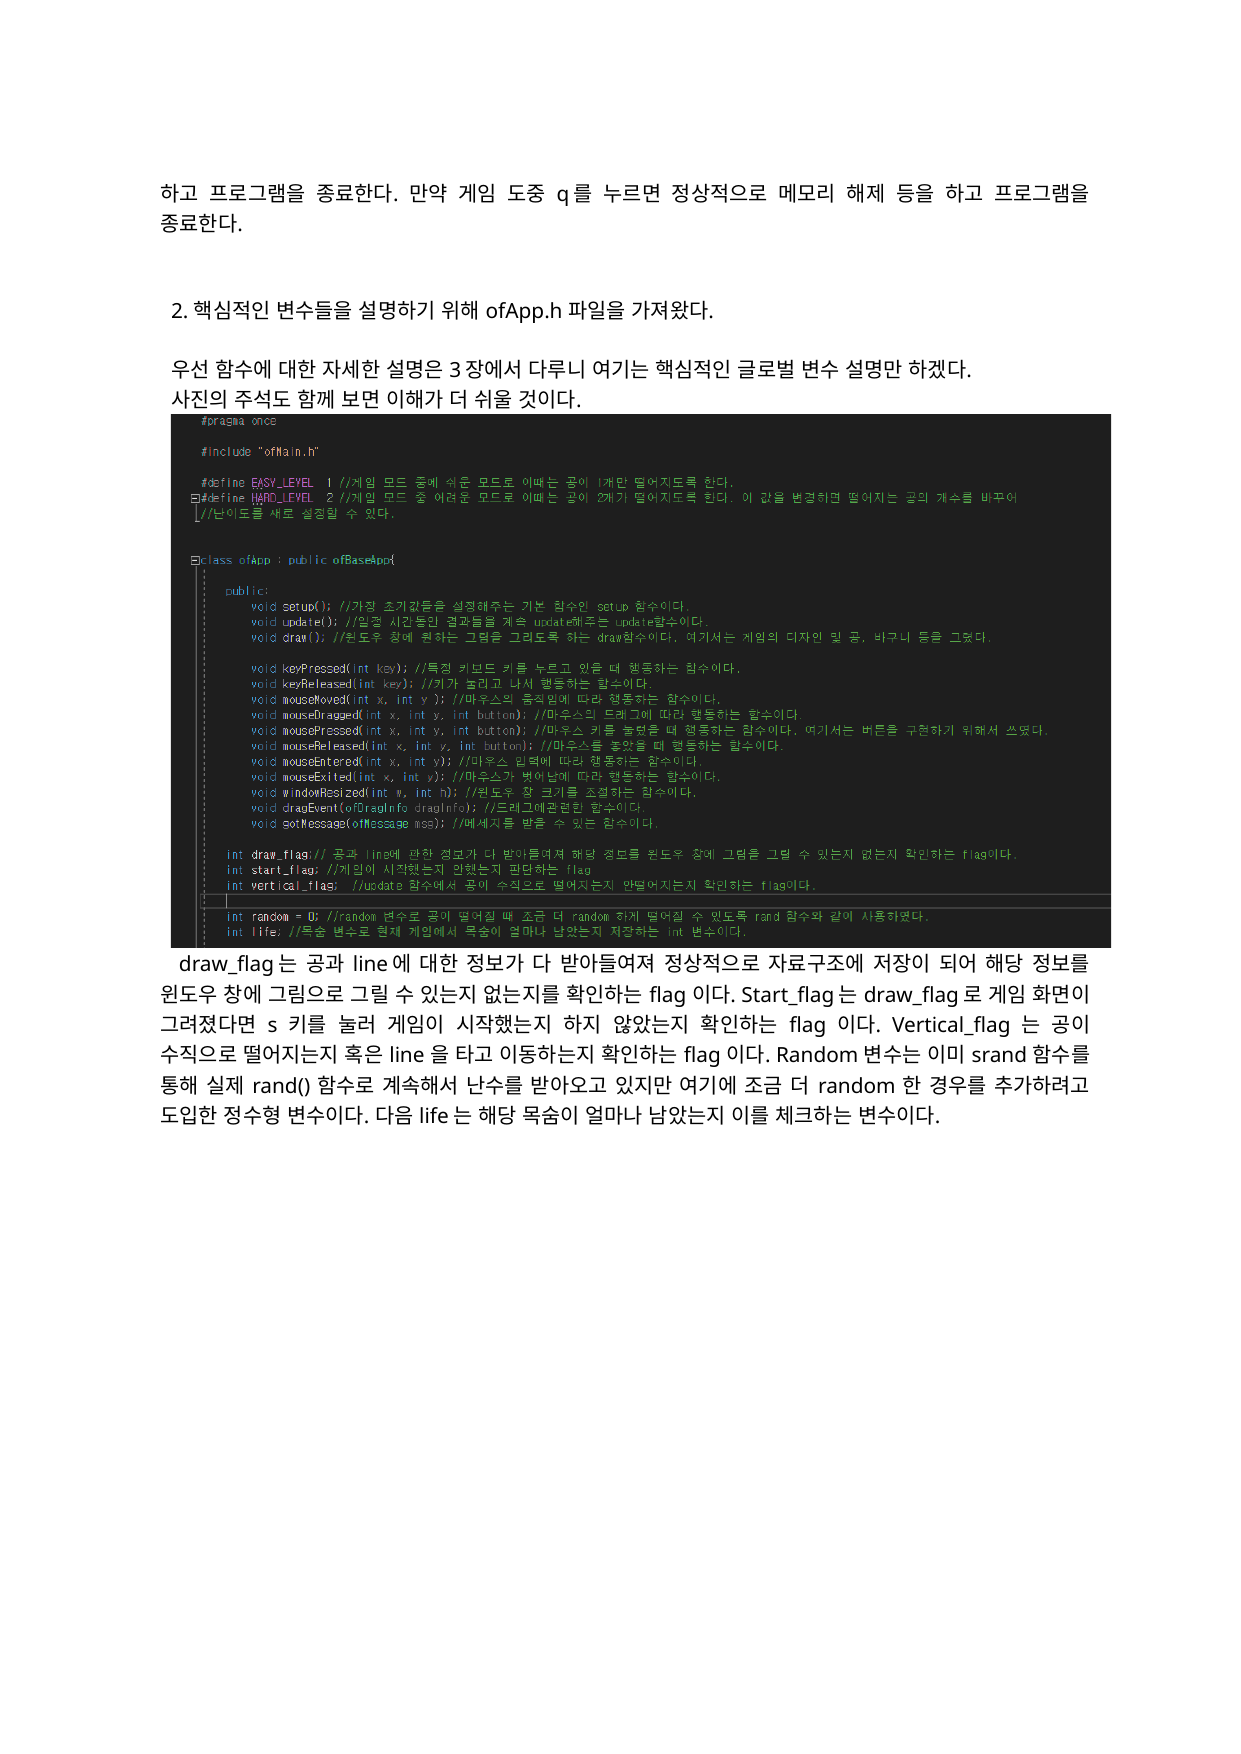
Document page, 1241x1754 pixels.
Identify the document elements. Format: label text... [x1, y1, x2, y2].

text 사진의 주석도 함께 보면 이해가 더 쉬울 것이다. [160, 384, 1090, 414]
text 2. 핵심적인 변수들을 설명하기 위해 ofApp.h 파일을 가져왔다. [160, 295, 1090, 325]
text 우선 함수에 대한 자세한 설명은 3장에서 다루니 여기는 핵심적인 글로벌 변수 설명만 하겠다. [160, 353, 1090, 384]
picture [170, 414, 1112, 948]
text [160, 177, 1090, 238]
text draw_flag는 공과 line에 대한 정보가 다 받아들여져 정상적으로 자료구조에 저장이 되어 해당 정보를 윈도우 창에 그림으로 그릴 수 있는지 없는지를 확인하는 flag 이다. Start_flag는 draw_flag로 게임 화면이 그려졌다면 s 키를 눌러 게임이 시작했는지 하지 않았는지 확인하는 flag 이다. Vertical_flag 는 공이 수직으로 떨어지는지 혹은 line 을 타고 이동하는지 확인하는 flag 이다. Random 변수는 이미 srand 함수를 통해 실제 rand() 함수로 계속해서 난수를 받아오고 있지만 여기에 조금 더 random 한 경우를 추가하려고 도입한 정수형 변수이다. 다음 life는 해당 목숨이 얼마나 남았는지 이를 체크하는 변수이다. [160, 948, 1090, 1129]
